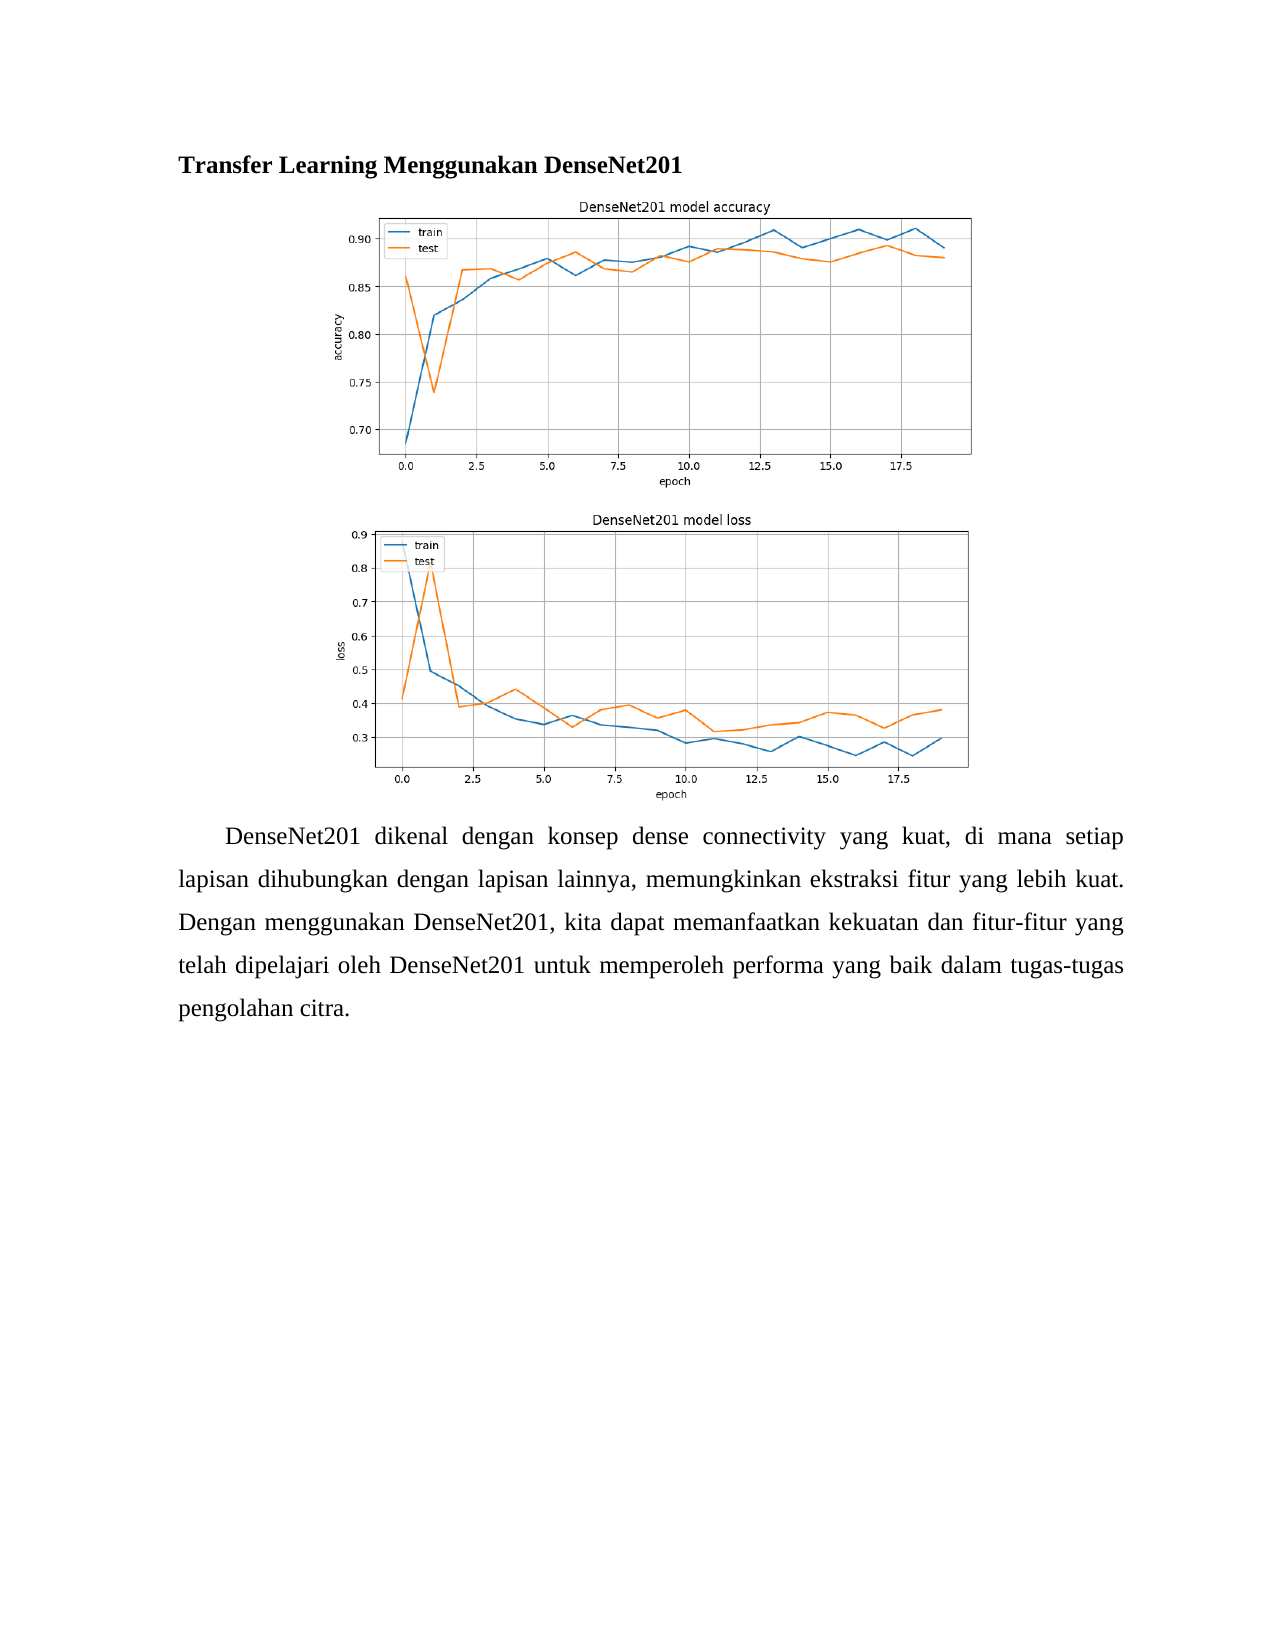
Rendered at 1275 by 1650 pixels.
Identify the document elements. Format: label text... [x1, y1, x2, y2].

text DenseNet201 dikenal dengan konsep dense connectivity yang kuat, di mana setiap lapisan dihubungkan dengan lapisan lainnya, memungkinkan ekstraksi fitur yang lebih kuat. Dengan menggunakan DenseNet201, kita dapat memanfaatkan kekuatan dan fitur-fitur yang telah dipelajari oleh DenseNet201 untuk memperoleh performa yang baik dalam tugas-tugas pengolahan citra. [178, 821, 1125, 1022]
text Transfer Learning Menggunakan DenseNet201 [178, 150, 1125, 179]
picture [325, 193, 978, 494]
picture [328, 507, 975, 807]
